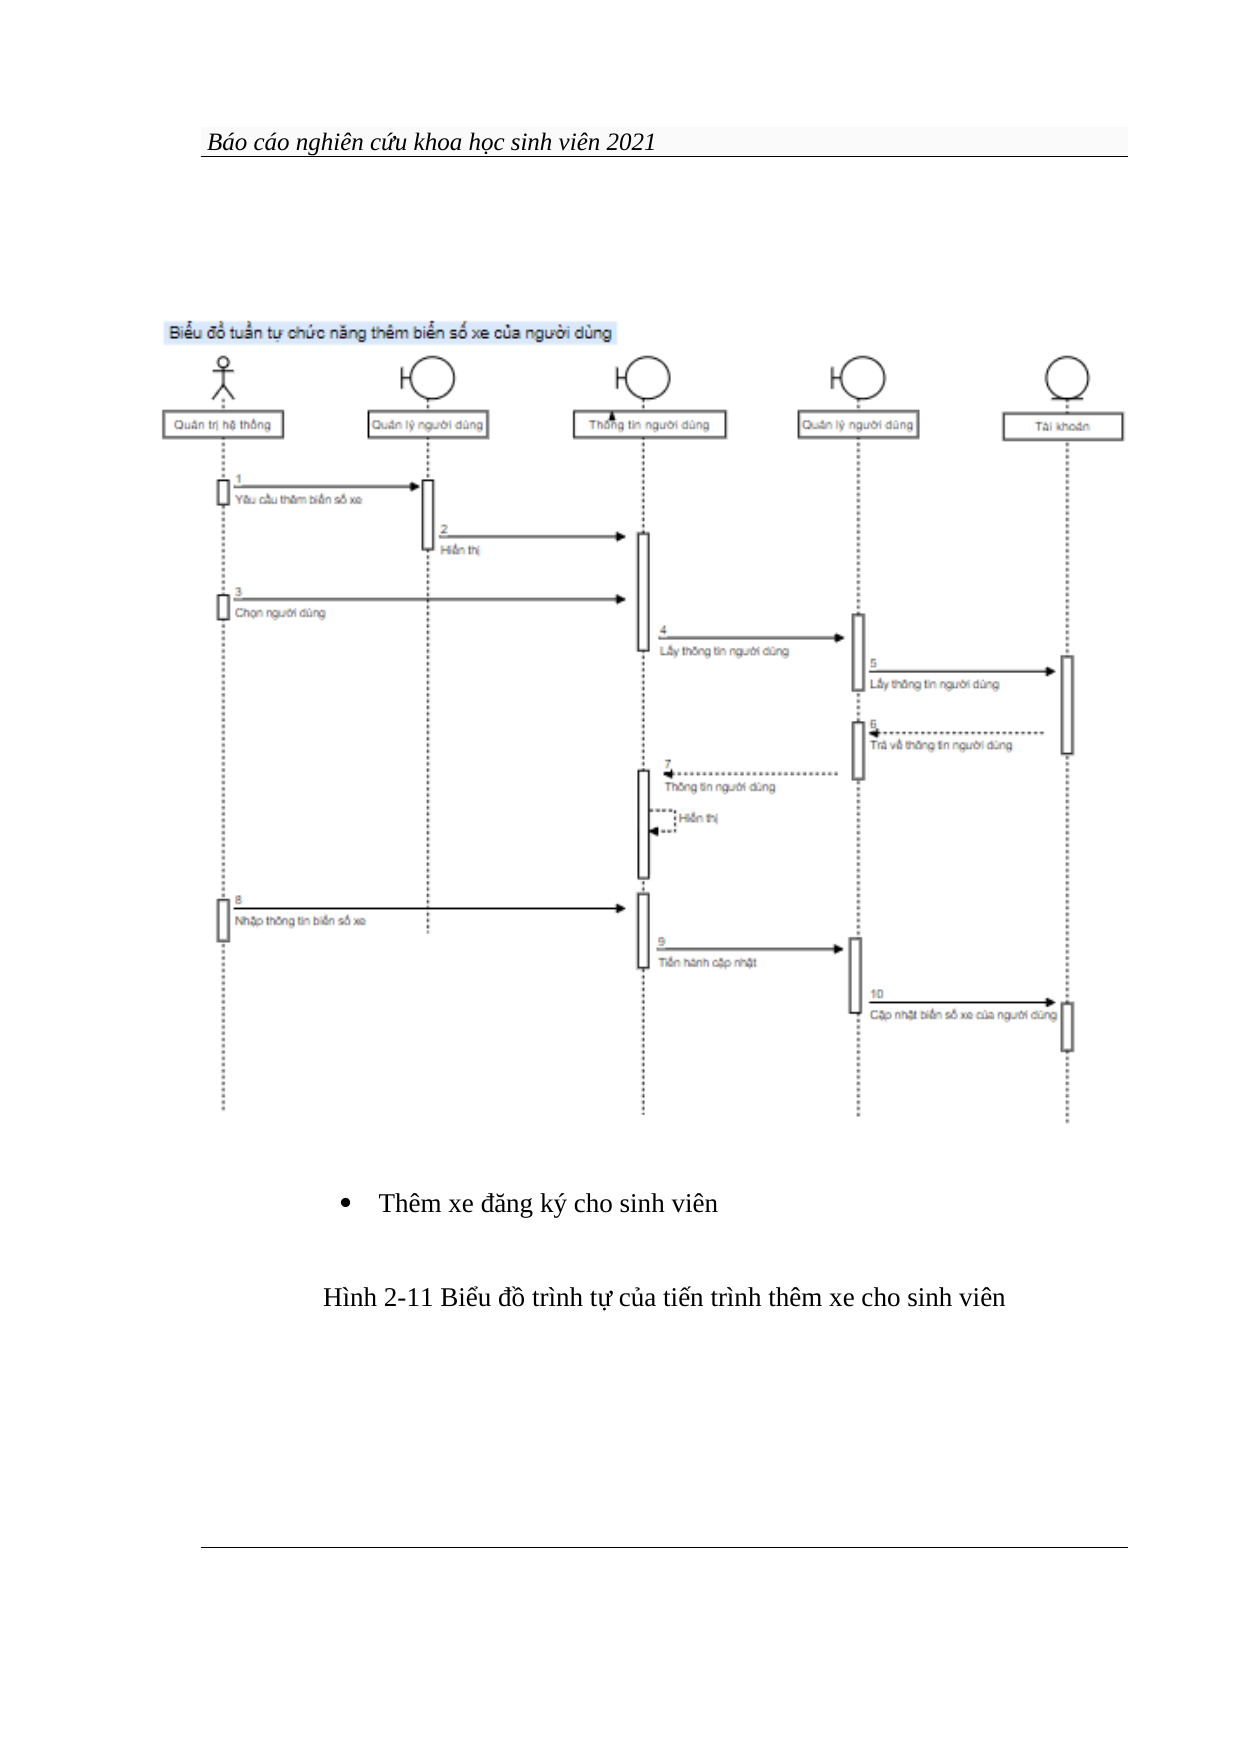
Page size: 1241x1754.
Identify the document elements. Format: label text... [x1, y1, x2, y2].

text Hình 2-11 Biểu đồ trình tự của tiến trình thêm xe cho sinh viên [207, 1281, 1122, 1312]
picture [79, 265, 1140, 1129]
list Thêm xe đăng ký cho sinh viên [341, 1188, 1122, 1219]
